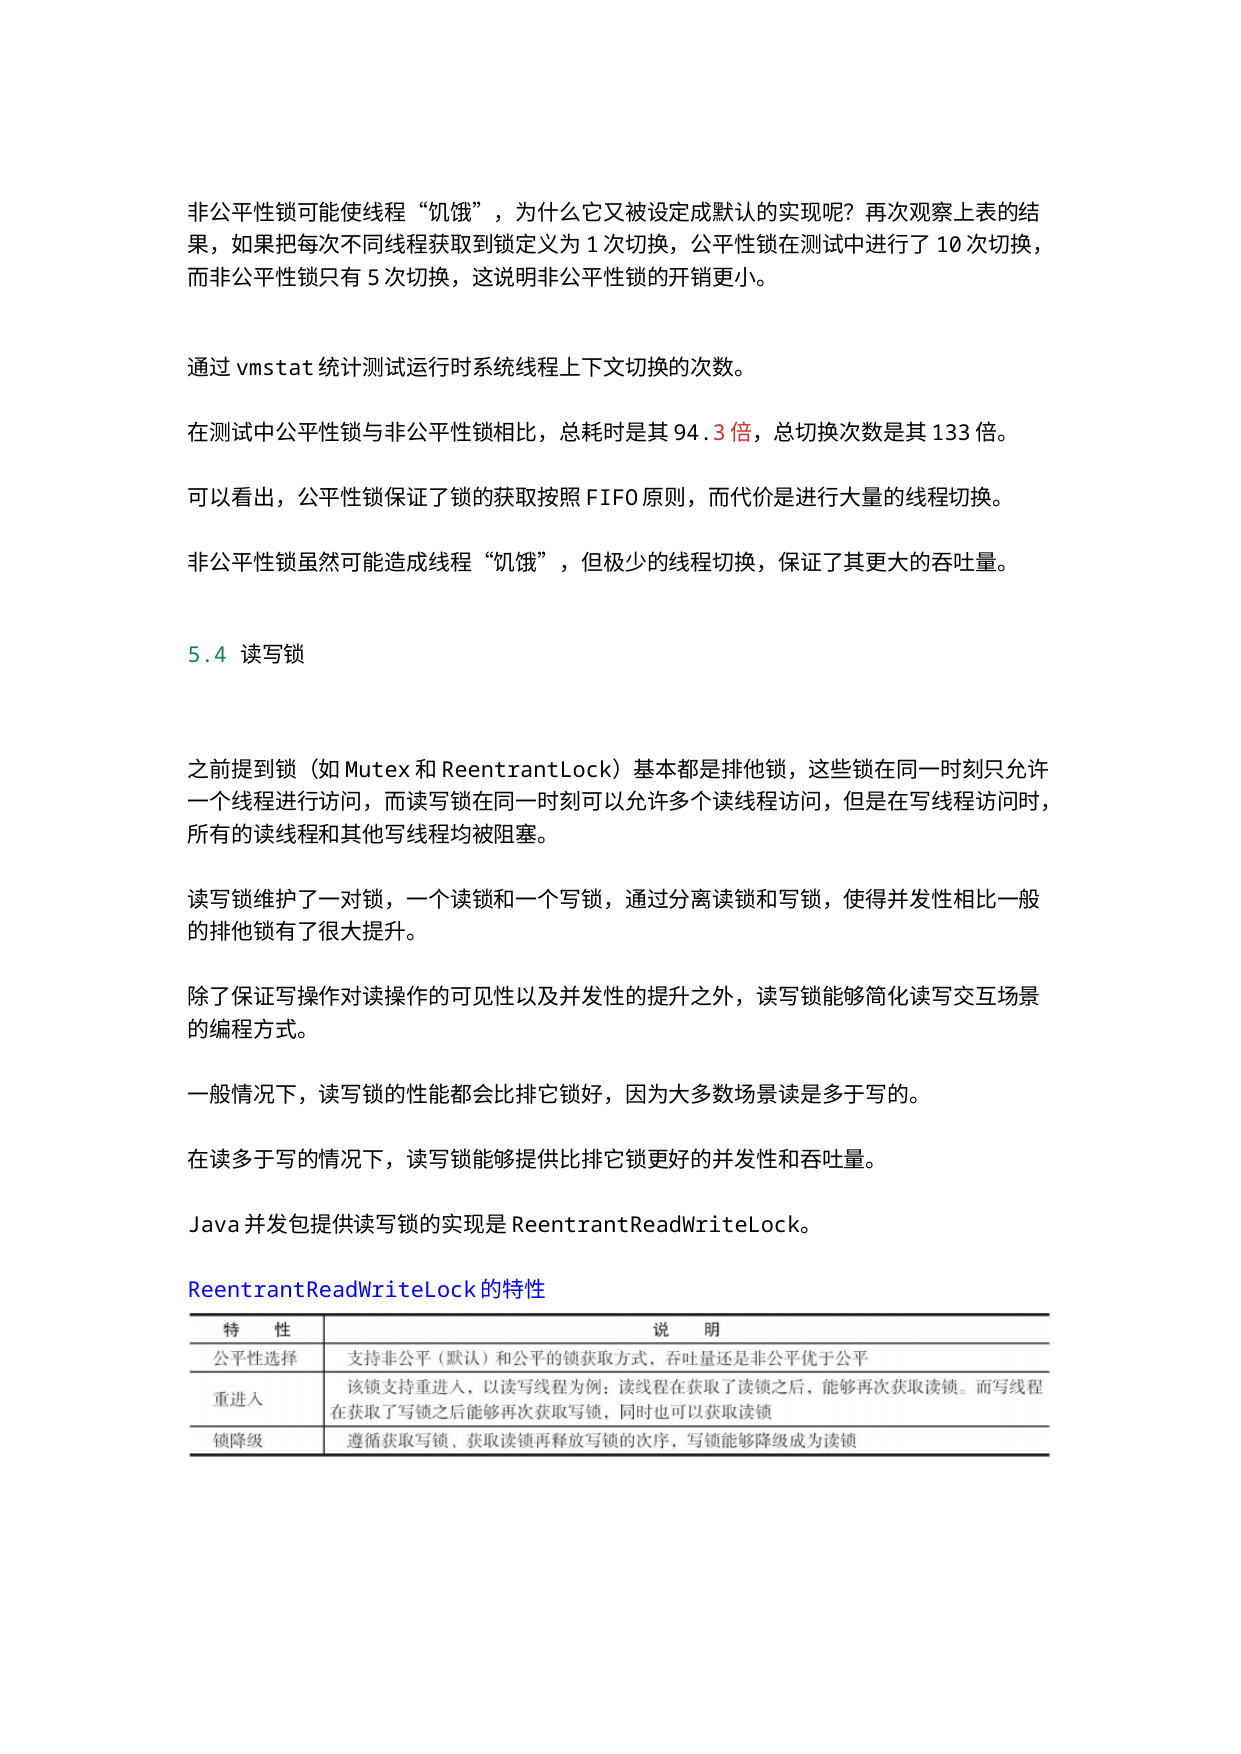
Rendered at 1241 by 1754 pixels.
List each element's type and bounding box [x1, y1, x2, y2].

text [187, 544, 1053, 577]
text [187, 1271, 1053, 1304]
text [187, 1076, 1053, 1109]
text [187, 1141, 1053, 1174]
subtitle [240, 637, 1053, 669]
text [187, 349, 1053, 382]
picture [187, 1310, 1052, 1460]
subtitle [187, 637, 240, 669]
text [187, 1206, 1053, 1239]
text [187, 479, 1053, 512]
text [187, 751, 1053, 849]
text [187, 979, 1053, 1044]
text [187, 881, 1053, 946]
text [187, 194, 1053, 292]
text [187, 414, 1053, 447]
